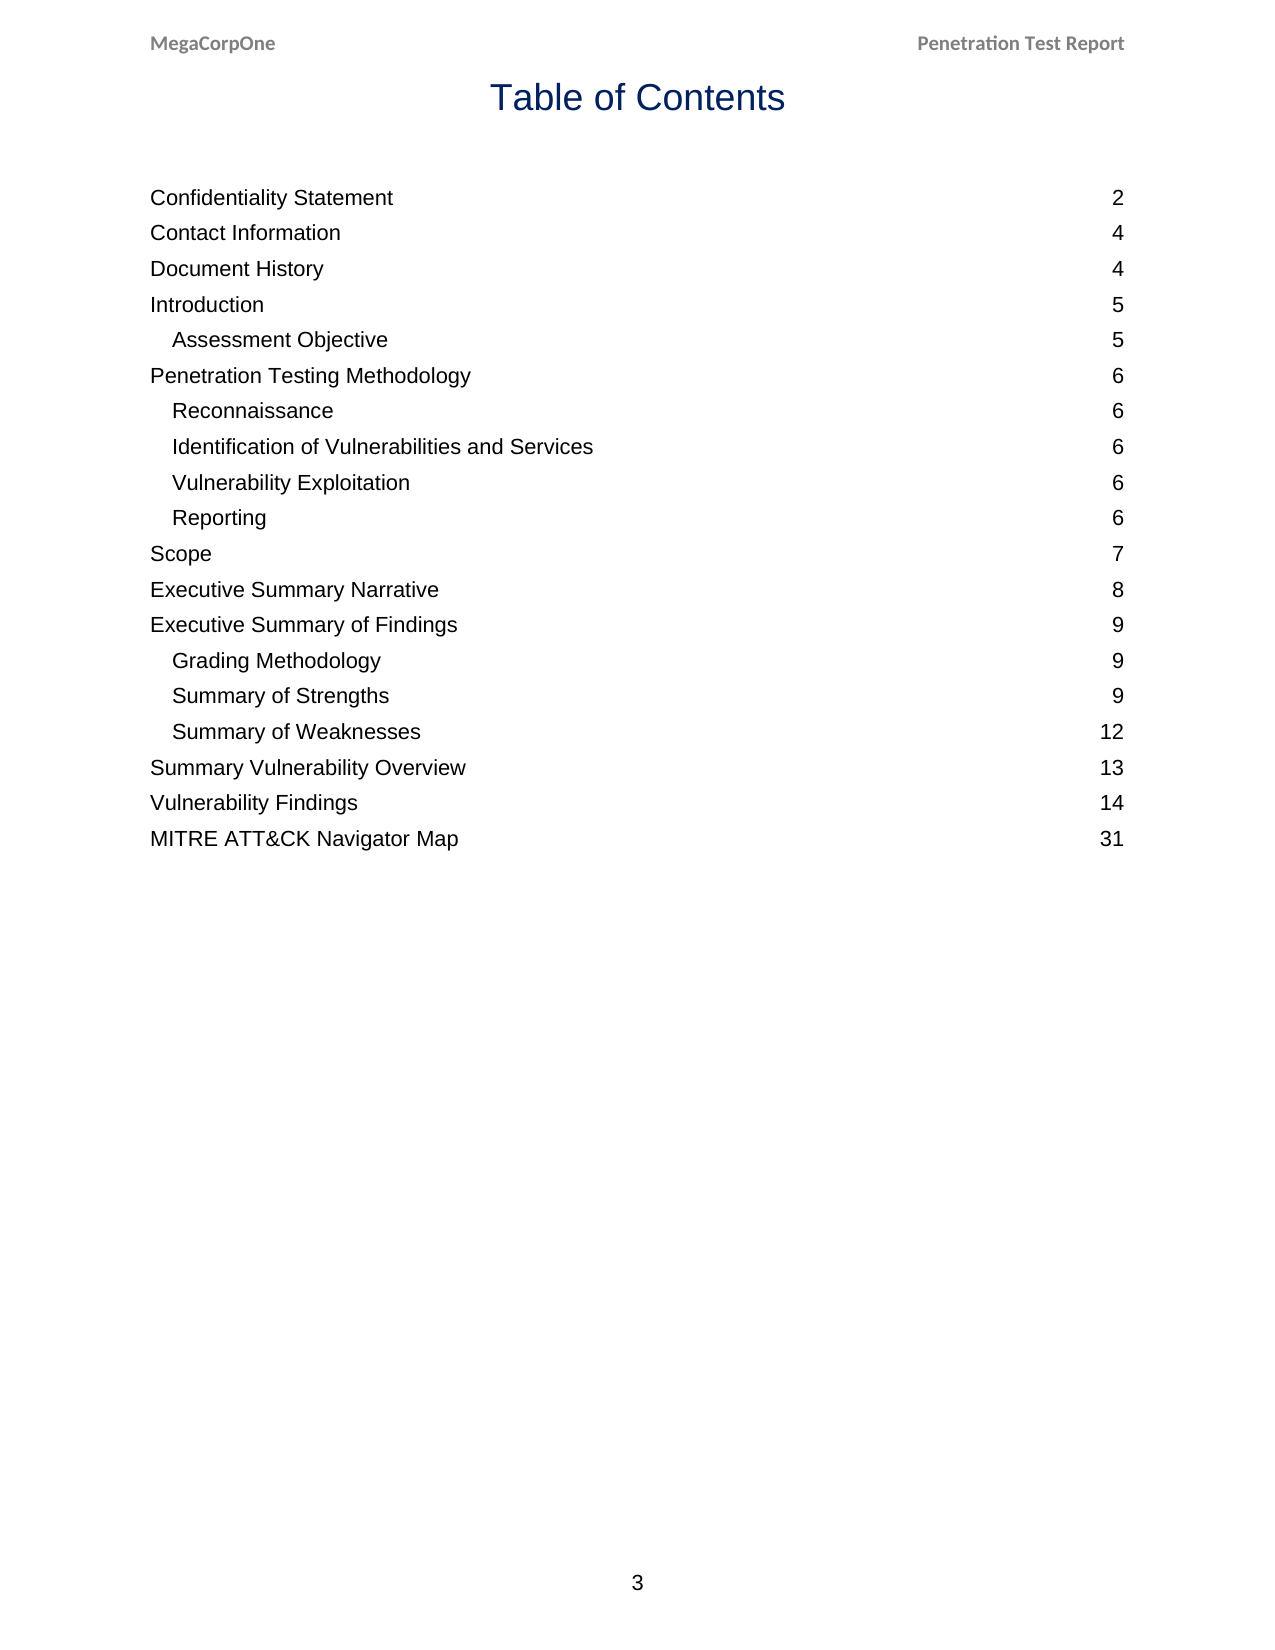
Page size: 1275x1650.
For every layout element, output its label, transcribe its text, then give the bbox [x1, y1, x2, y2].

subtitle Table of Contents [150, 75, 1125, 118]
